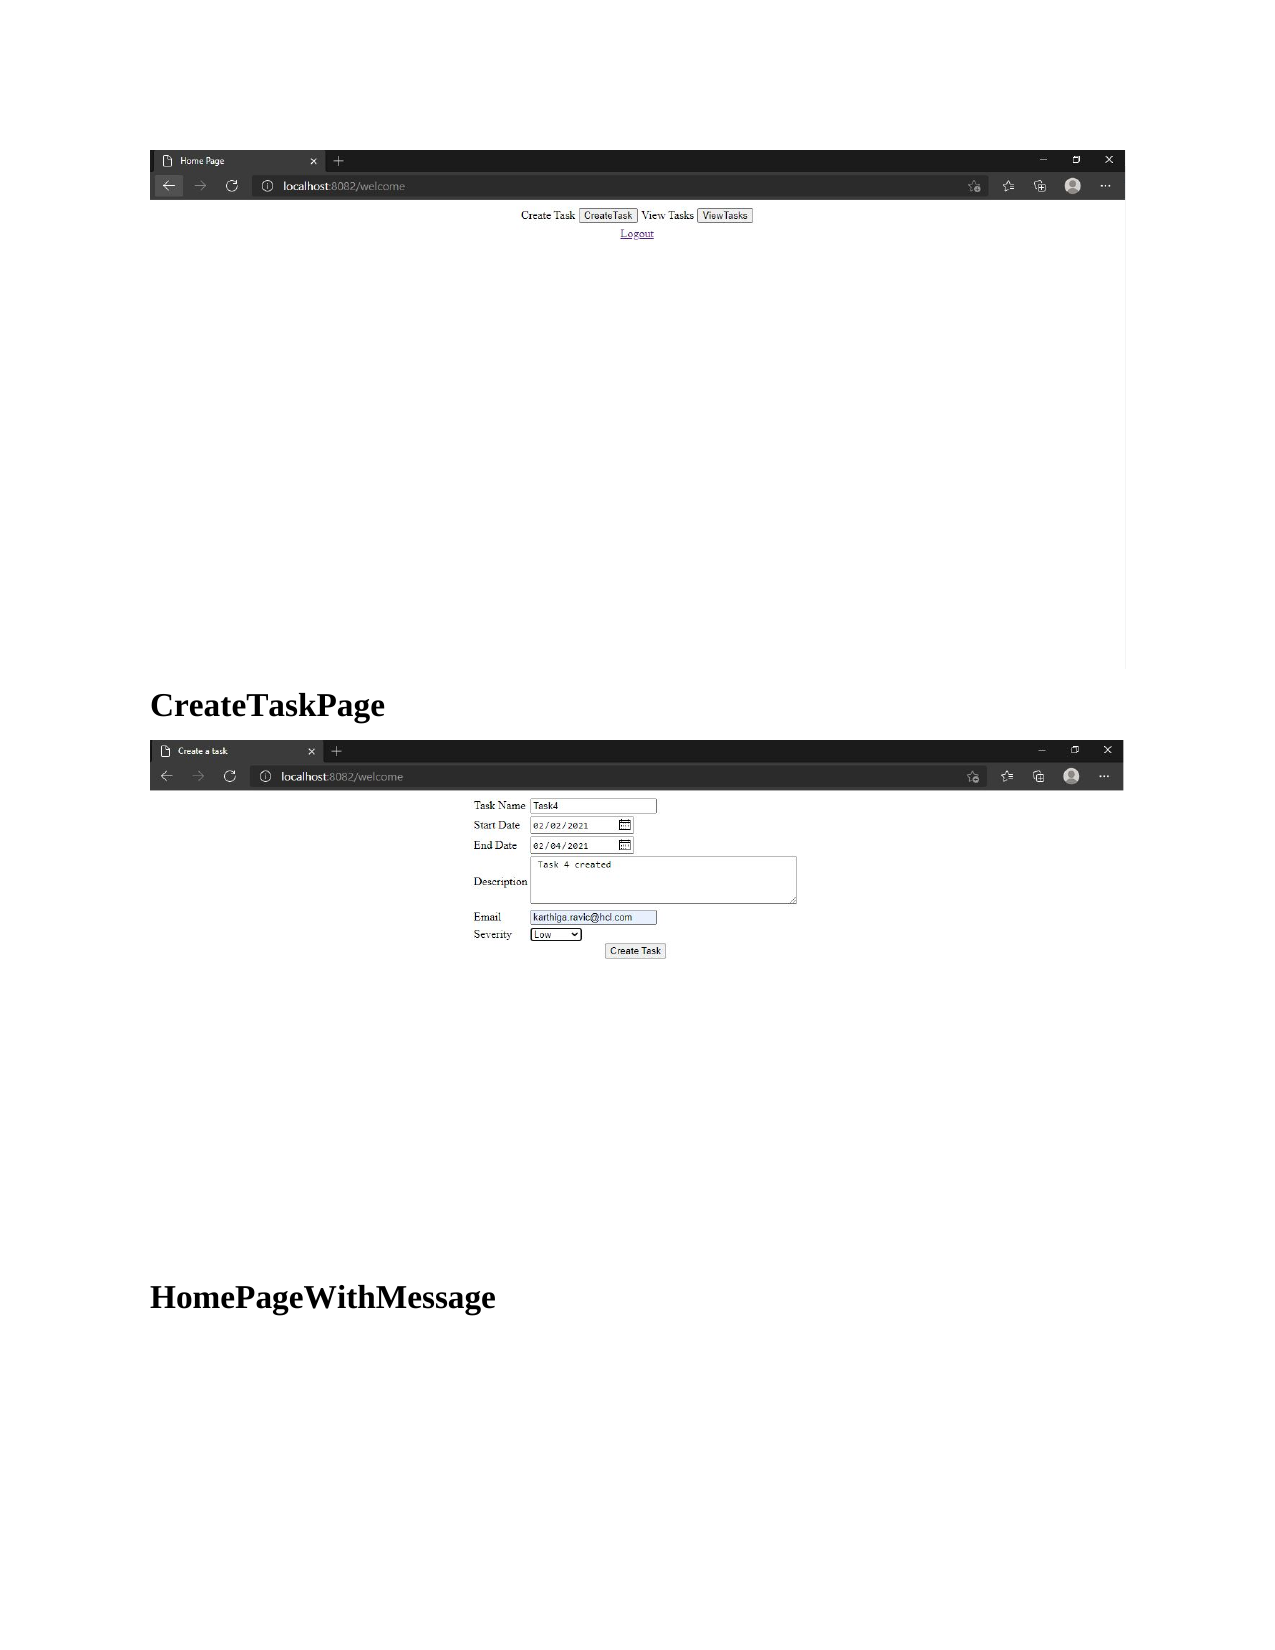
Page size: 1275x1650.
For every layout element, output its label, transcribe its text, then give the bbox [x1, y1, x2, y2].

picture [150, 150, 1125, 669]
picture [150, 740, 1124, 1261]
text HomePageWithMessage [150, 1277, 1125, 1316]
text CreateTaskPage [150, 685, 1125, 724]
